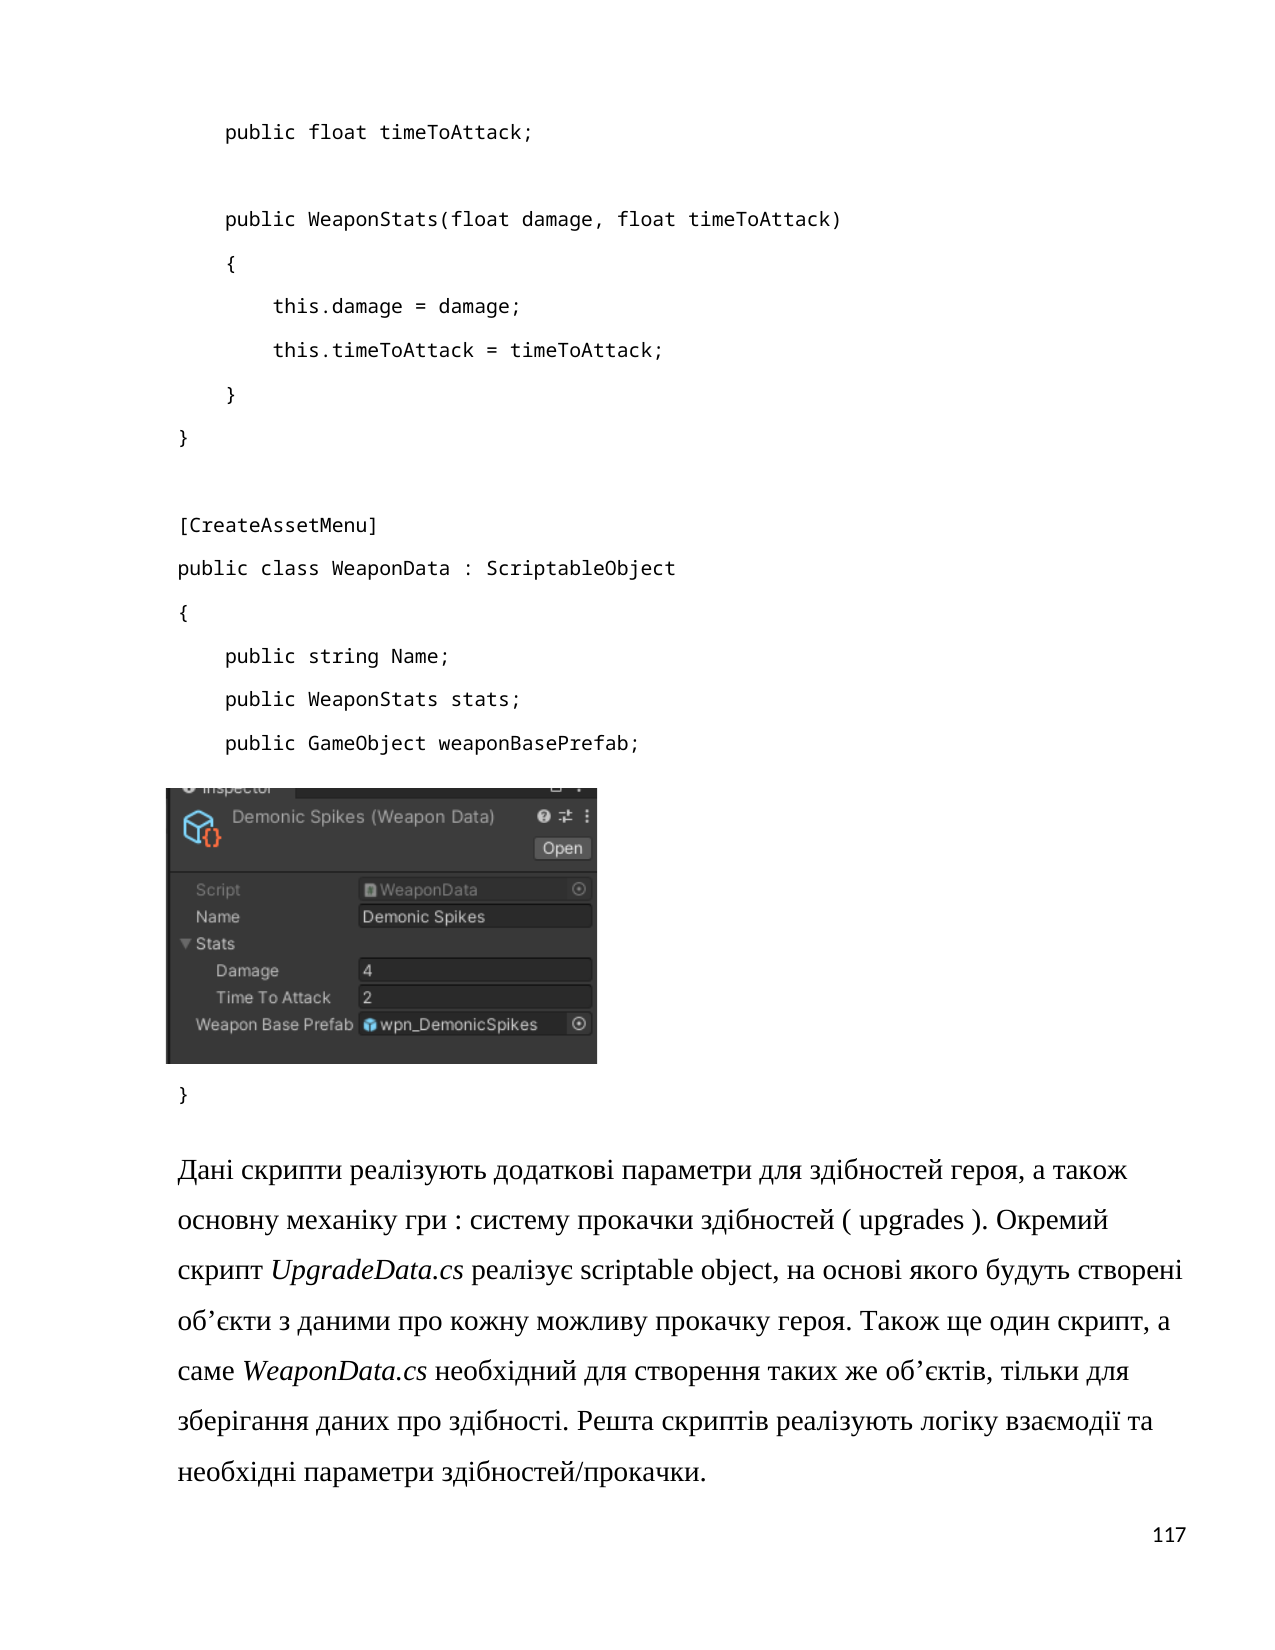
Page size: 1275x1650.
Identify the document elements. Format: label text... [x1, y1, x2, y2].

text public WeaponStats stats; [177, 686, 1186, 712]
text } [177, 380, 1186, 407]
text Дані скрипти реалізують додаткові параметри для здібностей героя, а також основну механіку гри : систему прокачки здібностей ( upgrades ). Окремий скрипт UpgradeData.cs реалізує scriptable object, на основі якого будуть створені об’єкти з даними про кожну можливу прокачку героя. Також ще один скрипт, а саме WeaponData.cs необхідний для створення таких же об’єктів, тільки для зберігання даних про здібності. Решта скриптів реалізують логіку взаємодії та необхідні параметри здібностей/прокачки. [177, 1152, 1186, 1487]
text public class WeaponData : ScriptableObject [177, 554, 1186, 582]
text public GameObject weaponBasePrefab; [177, 729, 1186, 756]
text this.timeToAttack = timeToAttack; [177, 336, 1186, 363]
text { [177, 598, 1186, 625]
text } [177, 424, 1186, 451]
text this.damage = damage; [177, 293, 1186, 320]
text [CreateAssetMenu] [177, 511, 1186, 538]
text { [177, 249, 1186, 276]
picture [165, 788, 598, 1064]
text public WeaponStats(float damage, float timeToAttack) [177, 205, 1186, 232]
text public float timeToAttack; [177, 118, 1186, 145]
text public string Name; [177, 642, 1186, 669]
